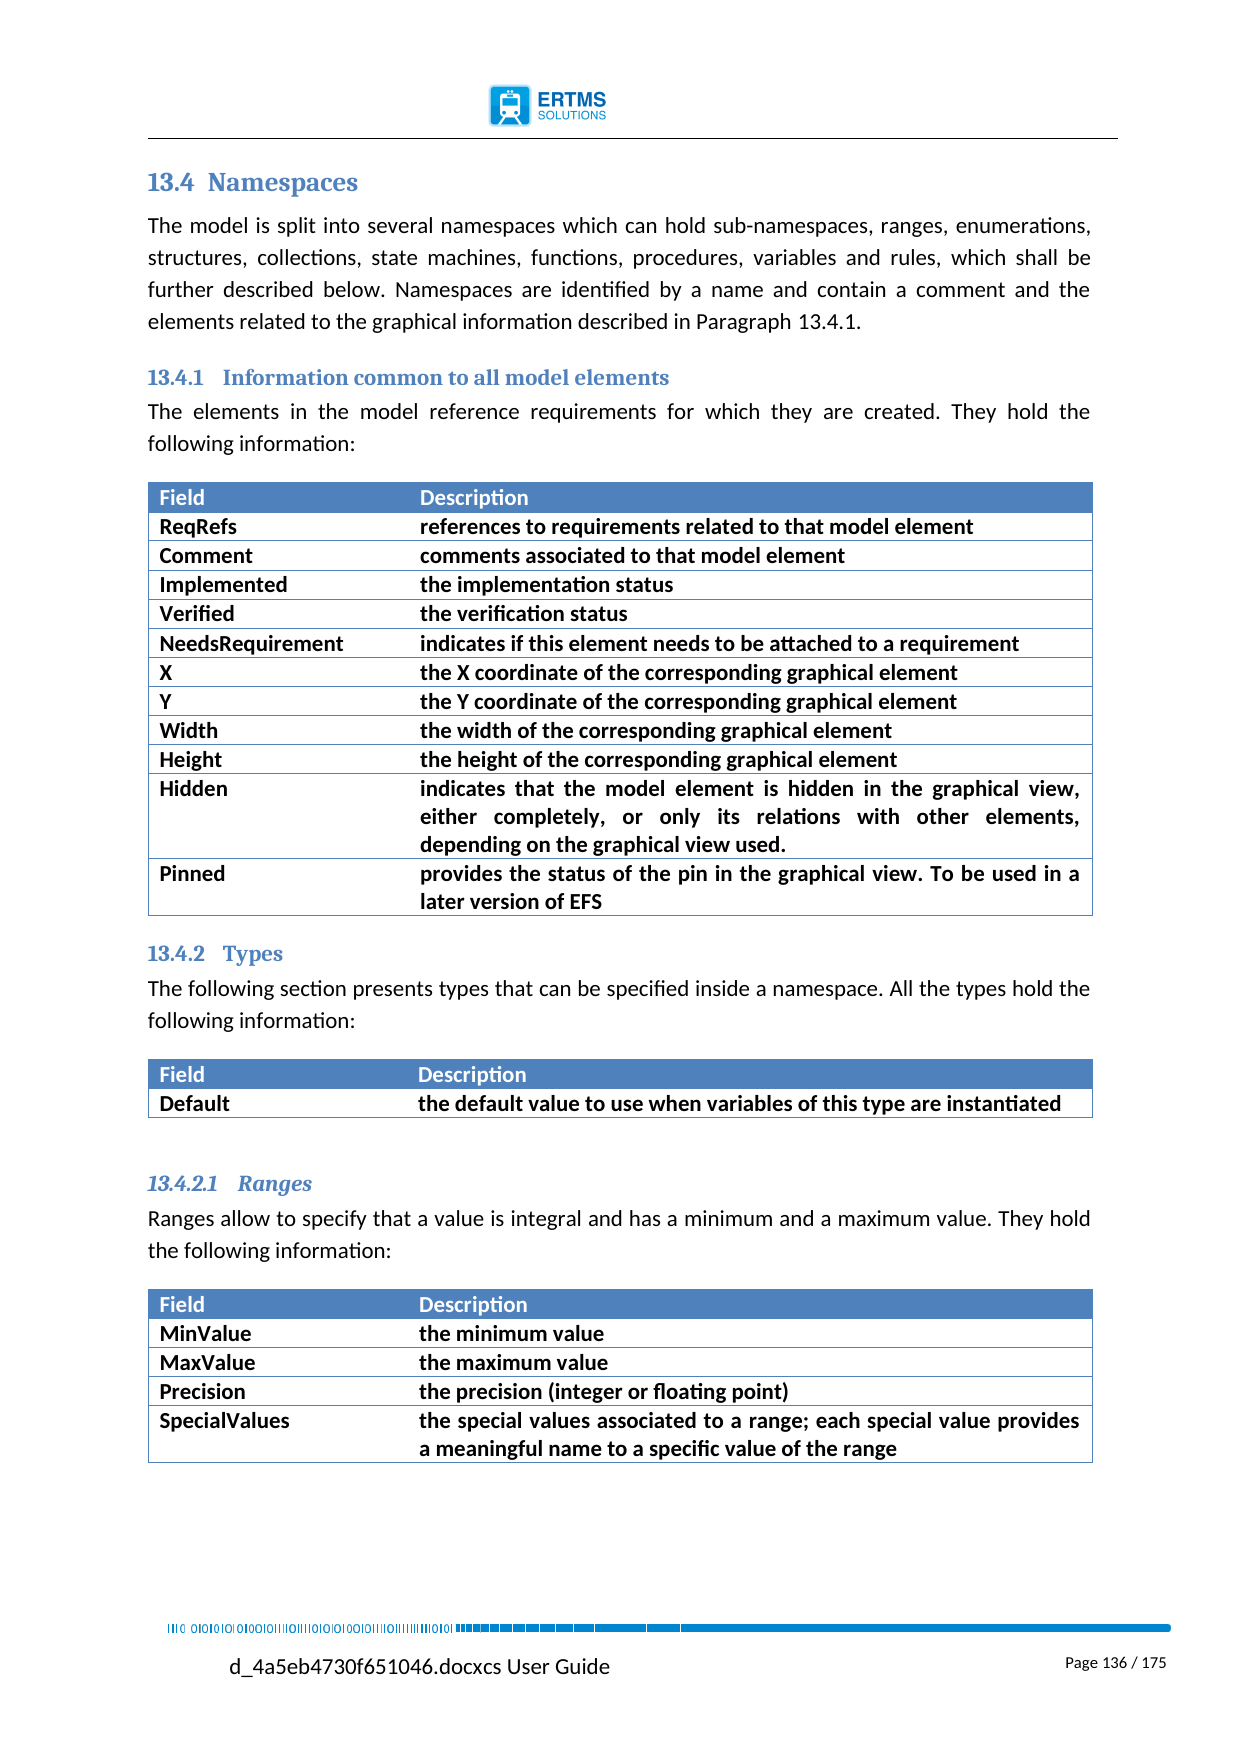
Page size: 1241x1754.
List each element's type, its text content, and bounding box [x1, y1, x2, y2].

table_cell Default [149, 1089, 407, 1117]
table_cell the default value to use when variables of this type are instantiated [407, 1089, 1092, 1117]
text The model is split into several namespaces which can hold sub-namespaces, ranges, enumerations, structures, collections, state machines, functions, procedures, variables and rules, which shall be further described below. Namespaces are identified by a name and contain a comment and the elements related to the graphical information described in Paragraph 13.4.1. [148, 211, 1093, 335]
table_cell Y [149, 687, 409, 715]
table_cell the width of the corresponding graphical element [409, 716, 1092, 744]
table_cell the verification status [409, 600, 1092, 628]
text Ranges allow to specify that a value is integral and has a minimum and a maximum value. They hold the following information: [148, 1204, 1093, 1264]
table_cell indicates that the model element is hidden in the graphical view, either completely, or only its relations with other elements, depending on the graphical view used. [409, 774, 1092, 858]
table_header Description [407, 1060, 1092, 1088]
table_cell the Y coordinate of the corresponding graphical element [409, 687, 1092, 715]
table_cell the maximum value [408, 1348, 1092, 1376]
subtitle Types [148, 941, 1093, 967]
table_cell Height [149, 745, 409, 773]
subtitle Information common to all model elements [148, 364, 1093, 391]
table_header Field [149, 1060, 407, 1088]
table_cell the minimum value [408, 1319, 1092, 1347]
table_cell provides the status of the pin in the graphical view. To be used in a later version of EFS [409, 859, 1092, 915]
subtitle Namespaces [148, 167, 1093, 198]
picture [167, 1624, 1171, 1633]
picture [477, 73, 617, 138]
table_cell ReqRefs [149, 513, 409, 540]
table_cell Pinned [149, 859, 409, 915]
text The following section presents types that can be specified inside a namespace. All the types hold the following information: [148, 974, 1093, 1034]
table_cell Verified [149, 600, 409, 628]
table_cell Width [149, 716, 409, 744]
table_cell MaxValue [149, 1348, 408, 1376]
table_cell MinValue [149, 1319, 408, 1347]
table_cell the X coordinate of the corresponding graphical element [409, 658, 1092, 686]
table_cell Hidden [149, 774, 409, 858]
table_header Field [149, 483, 409, 511]
table_header Field [149, 1290, 408, 1318]
table_cell NeedsRequirement [149, 629, 409, 657]
table_cell the height of the corresponding graphical element [409, 745, 1092, 773]
table_cell Implemented [149, 571, 409, 598]
table_cell comments associated to that model element [409, 541, 1092, 569]
table_header Description [409, 483, 1092, 511]
table_cell references to requirements related to that model element [409, 513, 1092, 540]
table_cell Precision [149, 1377, 408, 1405]
text The elements in the model reference requirements for which they are created. They hold the following information: [148, 397, 1093, 457]
table_cell Comment [149, 541, 409, 569]
table_cell the special values associated to a range; each special value provides a meaningful name to a specific value of the range [408, 1406, 1092, 1462]
table_cell X [149, 658, 409, 686]
table_header Description [408, 1290, 1092, 1318]
subtitle Ranges [148, 1171, 1093, 1197]
table_cell SpecialValues [149, 1406, 408, 1462]
table_cell the precision (integer or floating point) [408, 1377, 1092, 1405]
table_cell indicates if this element needs to be attached to a requirement [409, 629, 1092, 657]
table_cell the implementation status [409, 571, 1092, 598]
